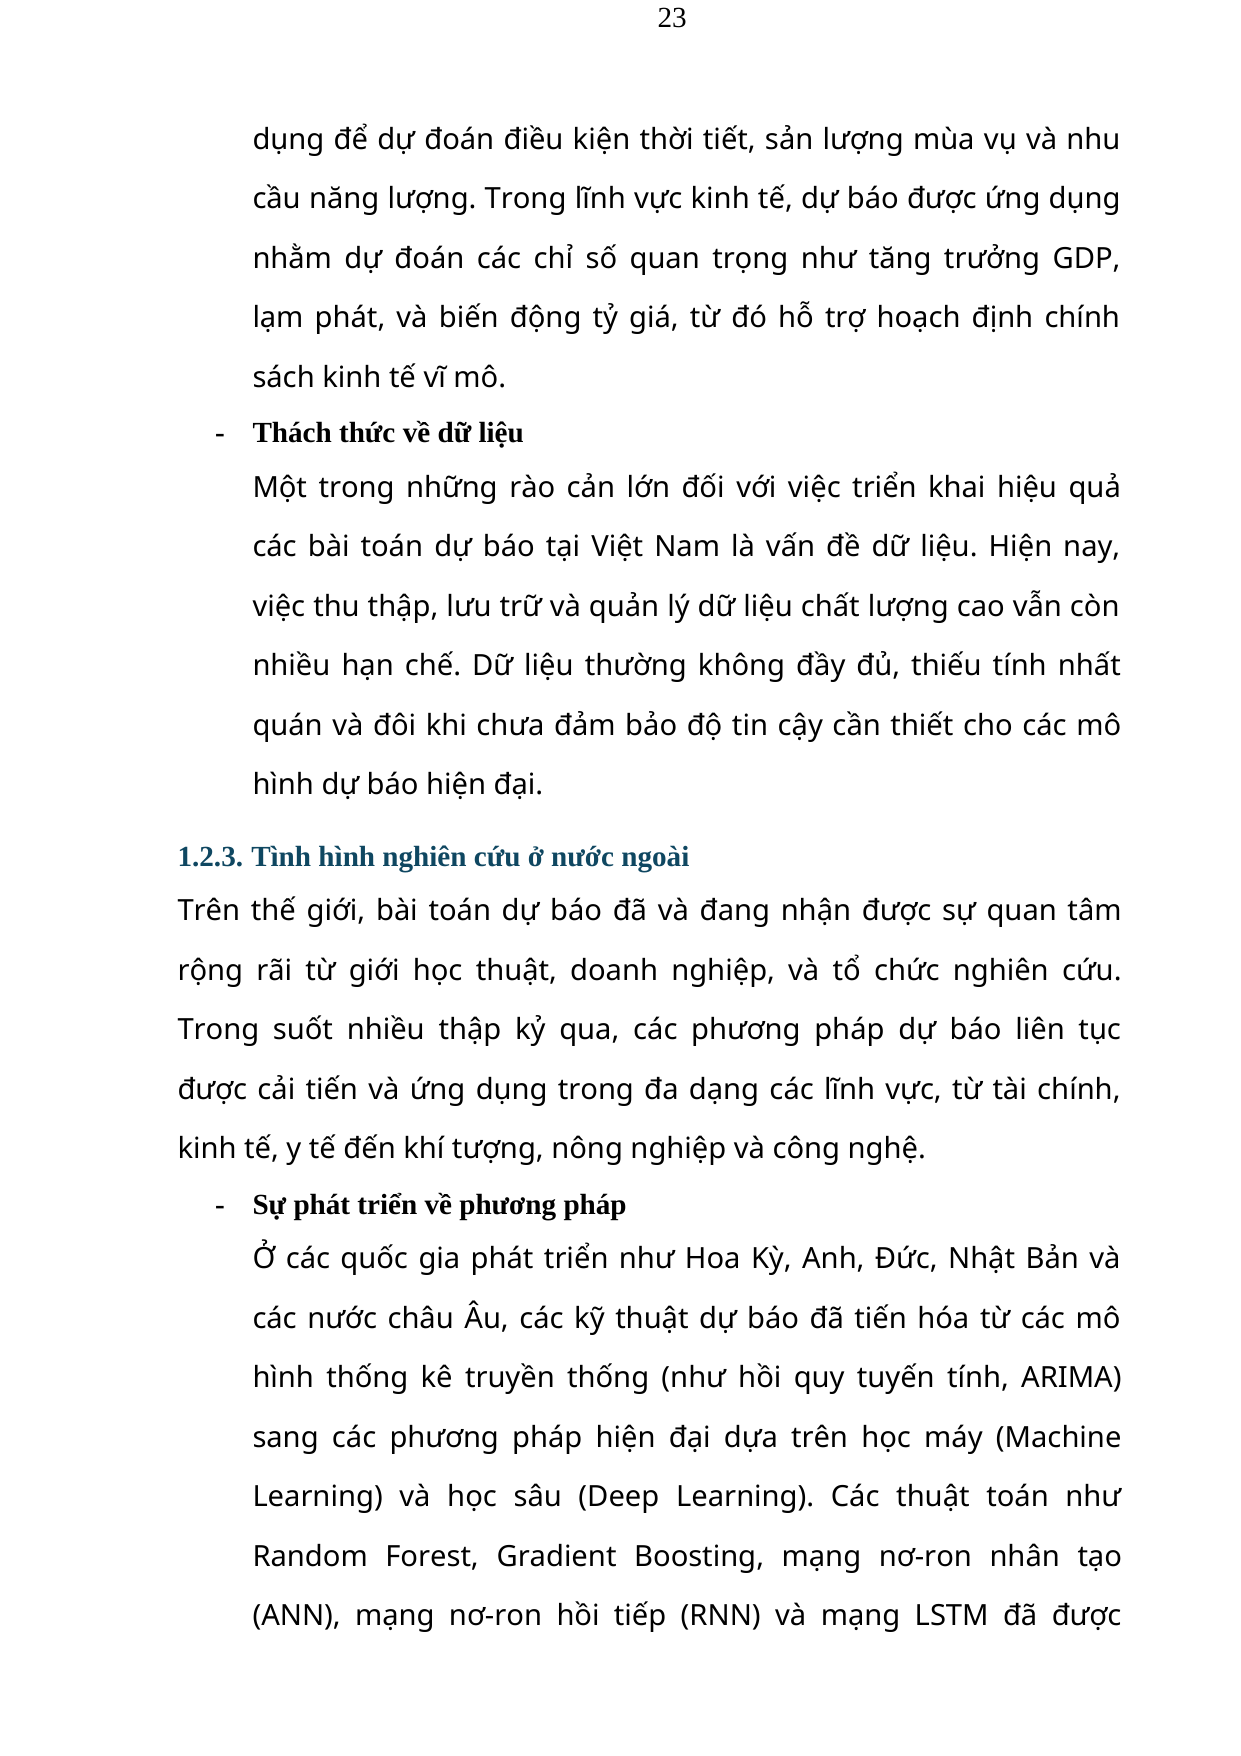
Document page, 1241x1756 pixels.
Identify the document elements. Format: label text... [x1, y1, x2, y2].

subtitle Tình hình nghiên cứu ở nước ngoài [177, 839, 1181, 873]
list Sự phát triển về phương pháp [215, 1187, 1181, 1221]
text Một trong những rào cản lớn đối với việc triển khai hiệu quả các bài toán dự báo tại Việt Nam là vấn đề dữ liệu. Hiện nay, việc thu thập, lưu trữ và quản lý dữ liệu chất lượng cao vẫn còn nhiều hạn chế. Dữ liệu thường không đầy đủ, thiếu tính nhất quán và đôi khi chưa đảm bảo độ tin cậy cần thiết cho các mô hình dự báo hiện đại. [252, 466, 1122, 803]
text dụng để dự đoán điều kiện thời tiết, sản lượng mùa vụ và nhu cầu năng lượng. Trong lĩnh vực kinh tế, dự báo được ứng dụng nhằm dự đoán các chỉ số quan trọng như tăng trưởng GDP, lạm phát, và biến động tỷ giá, từ đó hỗ trợ hoạch định chính sách kinh tế vĩ mô. [252, 118, 1122, 396]
list Thách thức về dữ liệu [215, 415, 1181, 449]
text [252, 1237, 1123, 1634]
text Trên thế giới, bài toán dự báo đã và đang nhận được sự quan tâm rộng rãi từ giới học thuật, doanh nghiệp, và tổ chức nghiên cứu. Trong suốt nhiều thập kỷ qua, các phương pháp dự báo liên tục được cải tiến và ứng dụng trong đa dạng các lĩnh vực, từ tài chính, kinh tế, y tế đến khí tượng, nông nghiệp và công nghệ. [177, 890, 1123, 1167]
